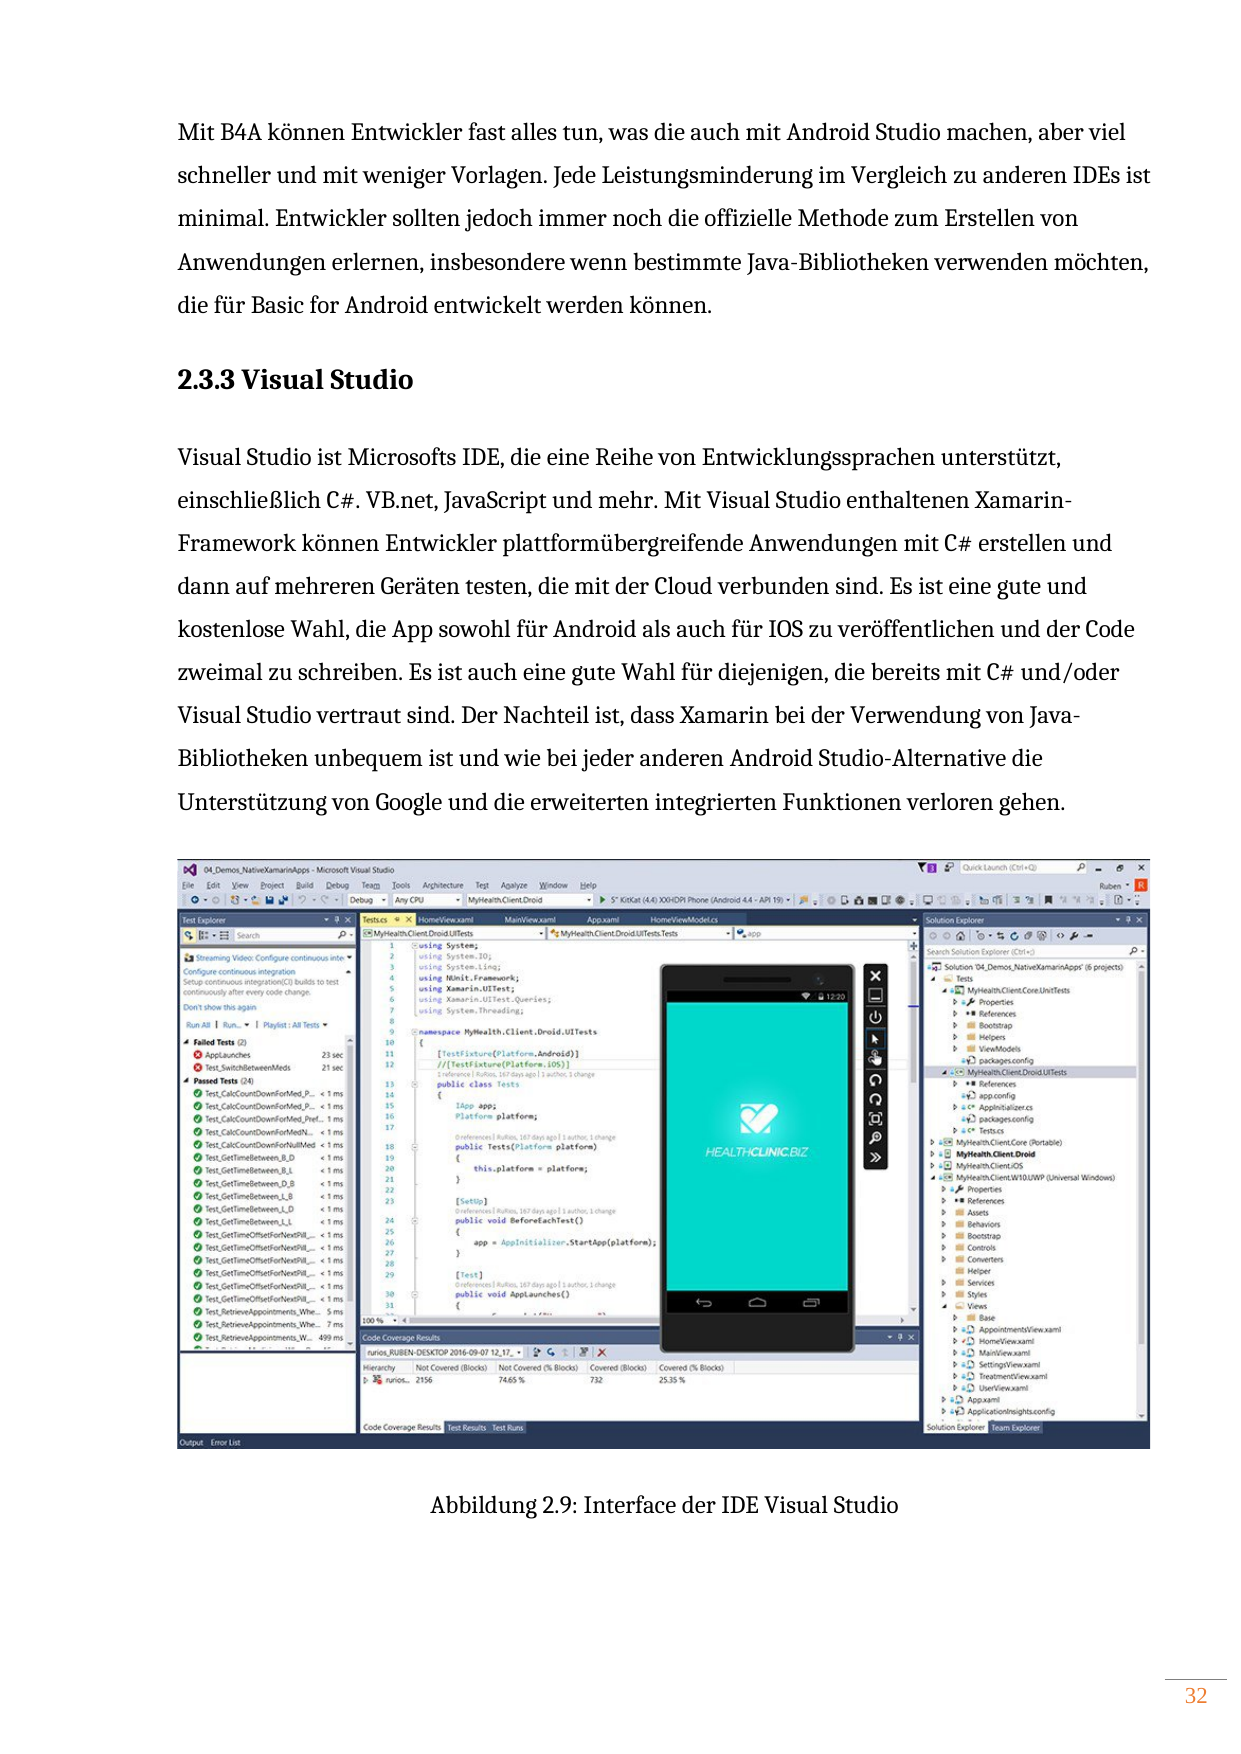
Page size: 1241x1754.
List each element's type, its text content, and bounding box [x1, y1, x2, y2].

picture [177, 859, 1151, 1449]
text Visual Studio ist Microsofts IDE, die eine Reihe von Entwicklungssprachen unterstützt, einschließlich C#. VB.net, JavaScript und mehr. Mit Visual Studio enthaltenen Xamarin-Framework können Entwickler plattformübergreifende Anwendungen mit C# erstellen und dann auf mehreren Geräten testen, die mit der Cloud verbunden sind. Es ist eine gute und kostenlose Wahl, die App sowohl für Android als auch für IOS zu veröffentlichen und der Code zweimal zu schreiben. Es ist auch eine gute Wahl für diejenigen, die bereits mit C# und/oder Visual Studio vertraut sind. Der Nachteil ist, dass Xamarin bei der Verwendung von Java-Bibliotheken unbequem ist und wie bei jeder anderen Android Studio-Alternative die Unterstützung von Google und die erweiterten integrierten Funktionen verloren gehen. [177, 442, 1152, 816]
subtitle 2.3.3 Visual Studio [177, 363, 1152, 396]
text Mit B4A können Entwickler fast alles tun, was die auch mit Android Studio machen, aber viel schneller und mit weniger Vorlagen. Jede Leistungsminderung im Vergleich zu anderen IDEs ist minimal. Entwickler sollten jedoch immer noch die offizielle Methode zum Erstellen von Anwendungen erlernen, insbesondere wenn bestimmte Java-Bibliotheken verwenden möchten, die für Basic for Android entwickelt werden können. [177, 118, 1152, 319]
